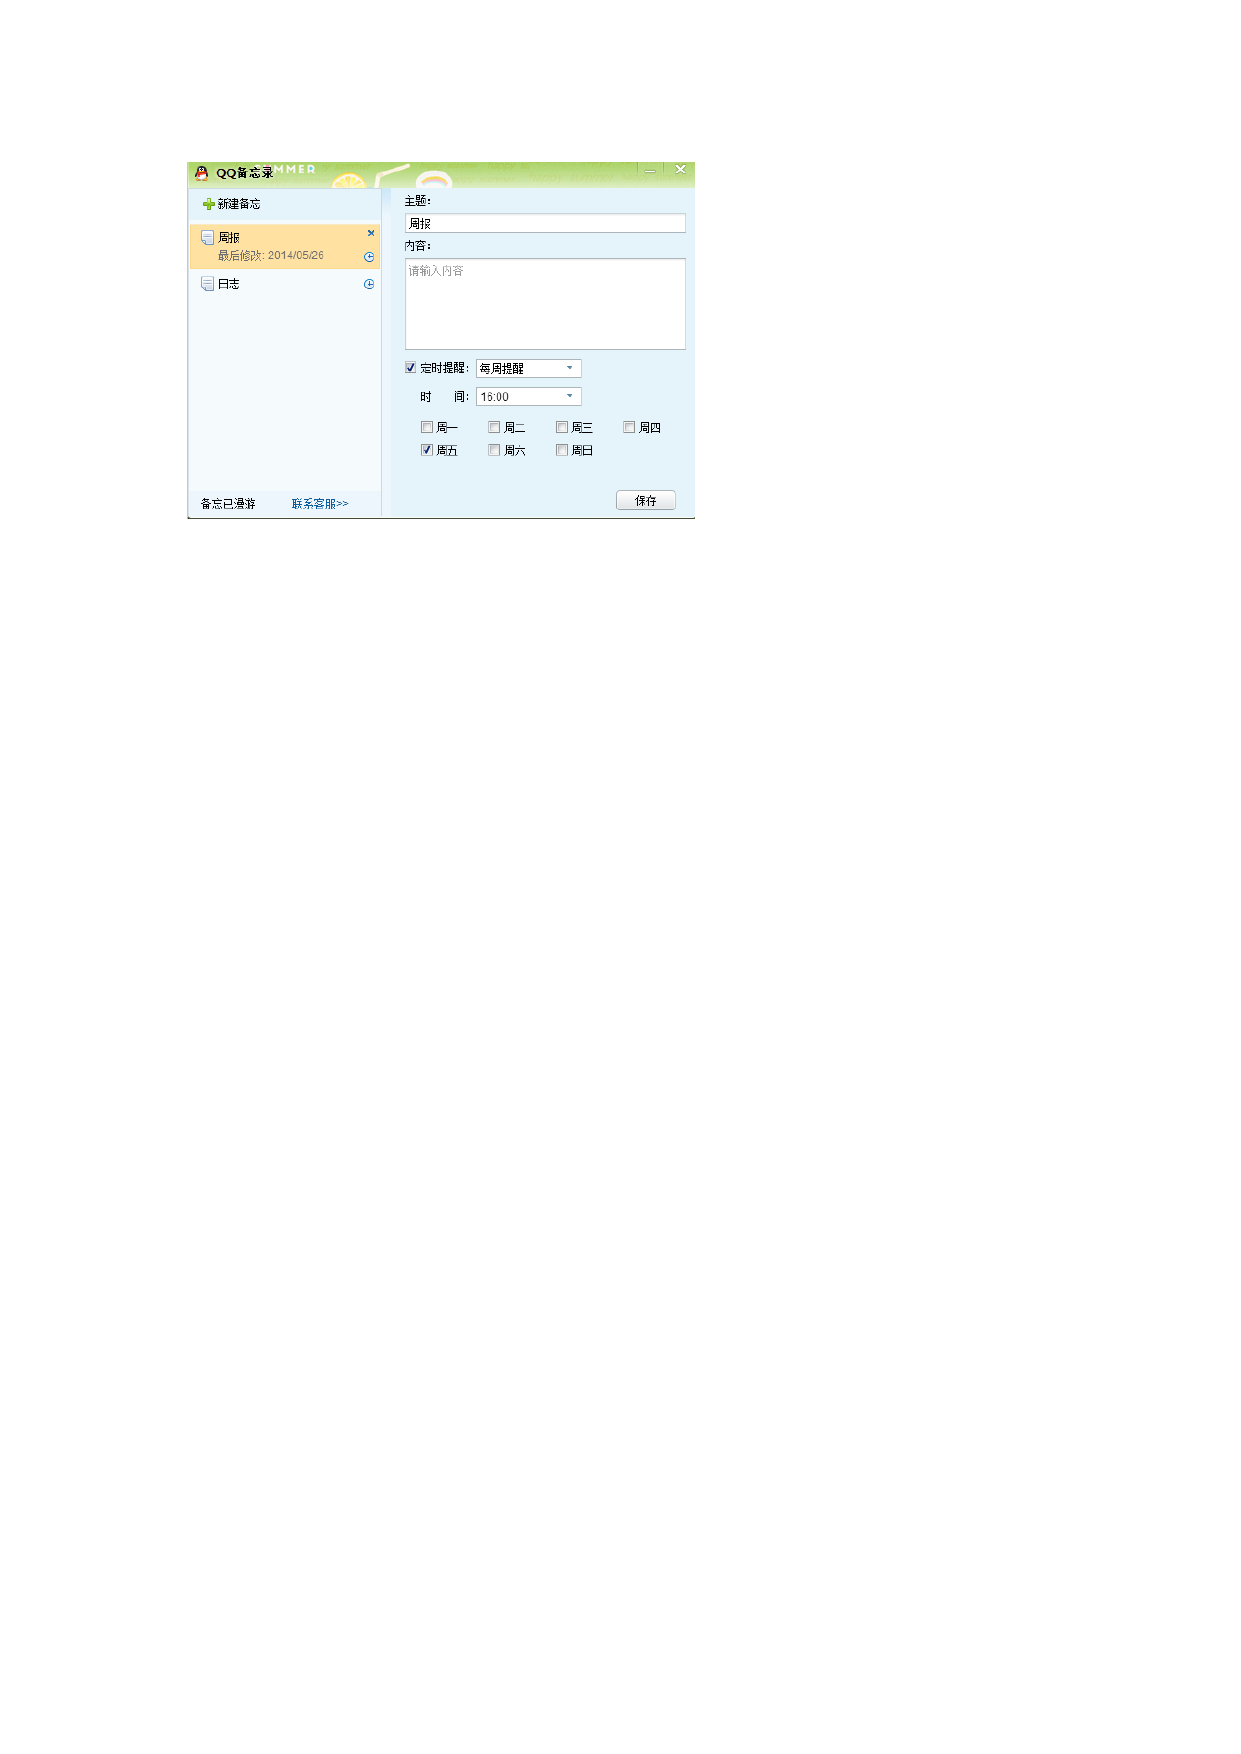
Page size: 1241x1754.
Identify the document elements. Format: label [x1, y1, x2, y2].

picture [187, 162, 695, 519]
